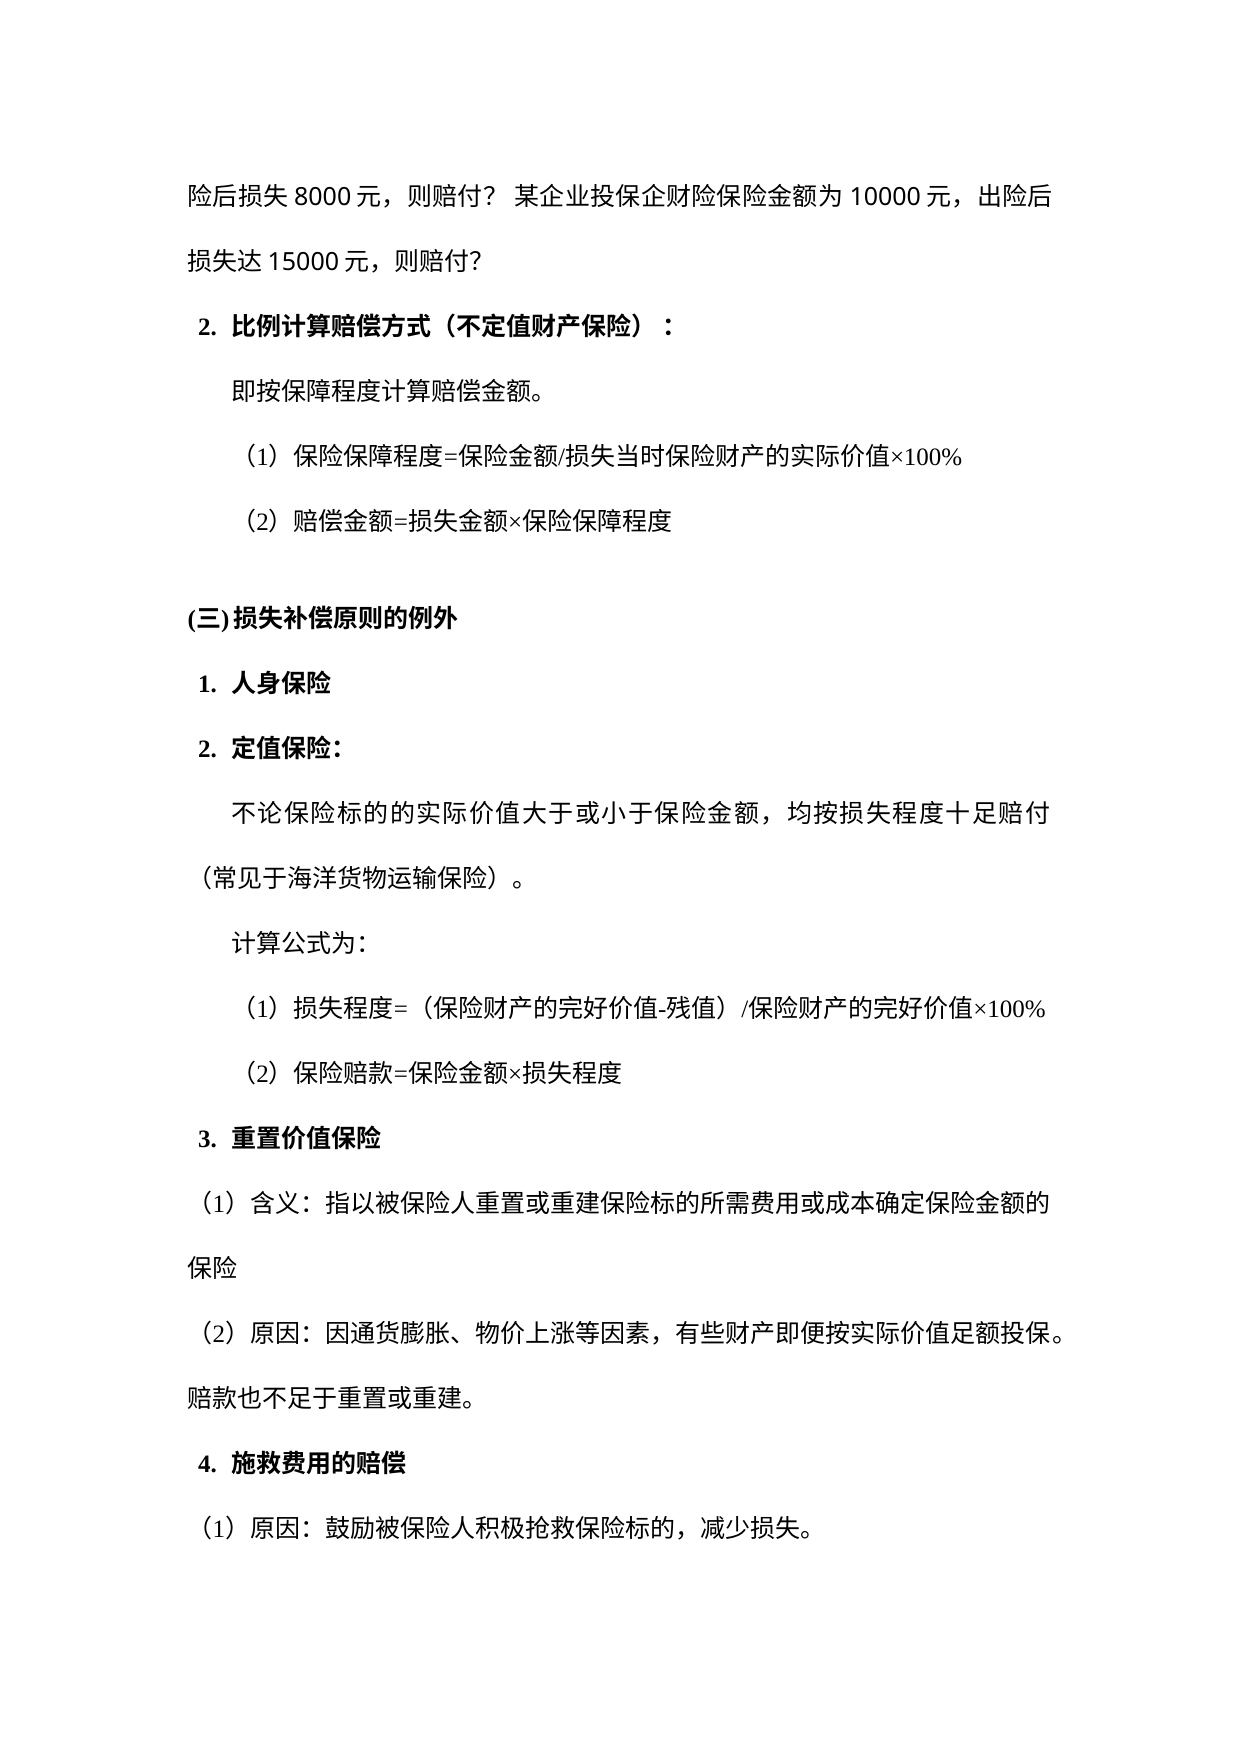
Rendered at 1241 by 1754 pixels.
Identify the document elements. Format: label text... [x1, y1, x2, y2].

text （2）赔偿金额=损失金额×保险保障程度 [187, 487, 1053, 552]
text 即按保障程度计算赔偿金额。 [187, 357, 1053, 422]
text （1）含义：指以被保险人重置或重建保险标的所需费用或成本确定保险金额的保险 [187, 1169, 1053, 1299]
subtitle 损失补偿原则的例外 [187, 584, 1053, 649]
text （1）损失程度=（保险财产的完好价值-残值）/保险财产的完好价值×100% [187, 974, 1053, 1039]
text （1）原因：鼓励被保险人积极抢救保险标的，减少损失。 [187, 1494, 1053, 1559]
subtitle 重置价值保险 [187, 1104, 1053, 1169]
text （1）保险保障程度=保险金额/损失当时保险财产的实际价值×100% [187, 422, 1053, 487]
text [187, 162, 1053, 292]
text 计算公式为： [187, 909, 1053, 974]
text （2）原因：因通货膨胀、物价上涨等因素，有些财产即便按实际价值足额投保。赔款也不足于重置或重建。 [187, 1299, 1053, 1429]
subtitle 比例计算赔偿方式（不定值财产保险） ： [187, 292, 1053, 357]
subtitle 定值保险： [187, 714, 1053, 779]
subtitle 施救费用的赔偿 [187, 1429, 1053, 1494]
text （2）保险赔款=保险金额×损失程度 [187, 1039, 1053, 1104]
text 不论保险标的的实际价值大于或小于保险金额，均按损失程度十足赔付（常见于海洋货物运输保险）。 [187, 779, 1053, 909]
subtitle 人身保险 [187, 649, 1053, 714]
